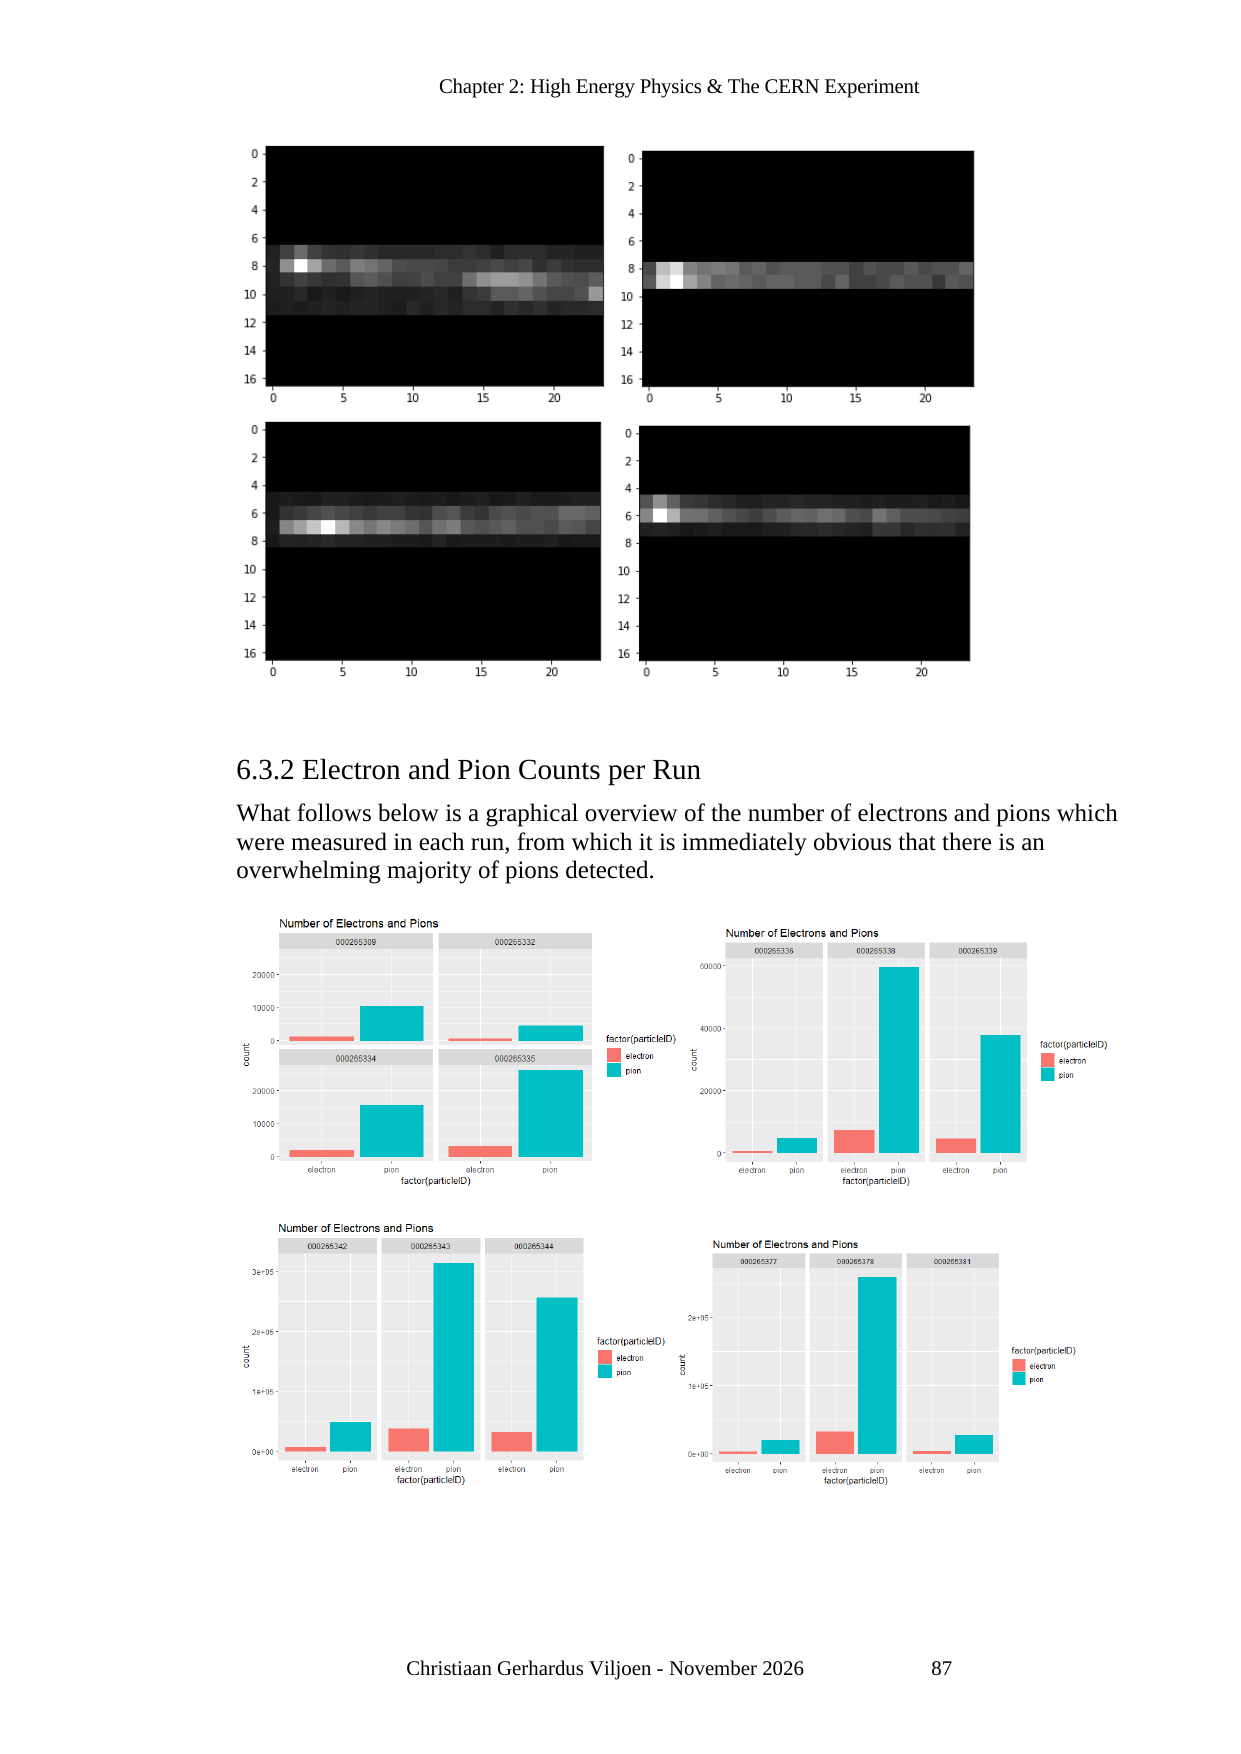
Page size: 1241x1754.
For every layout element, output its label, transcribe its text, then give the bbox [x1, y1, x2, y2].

picture [236, 135, 984, 686]
picture [236, 1218, 1083, 1489]
subtitle Electron and Pion Counts per Run [236, 752, 1122, 786]
text What follows below is a graphical overview of the number of electrons and pions which were measured in each run, from which it is immediately obvious that there is an overwhelming majority of pions detected. [236, 798, 1122, 884]
picture [236, 913, 1116, 1190]
